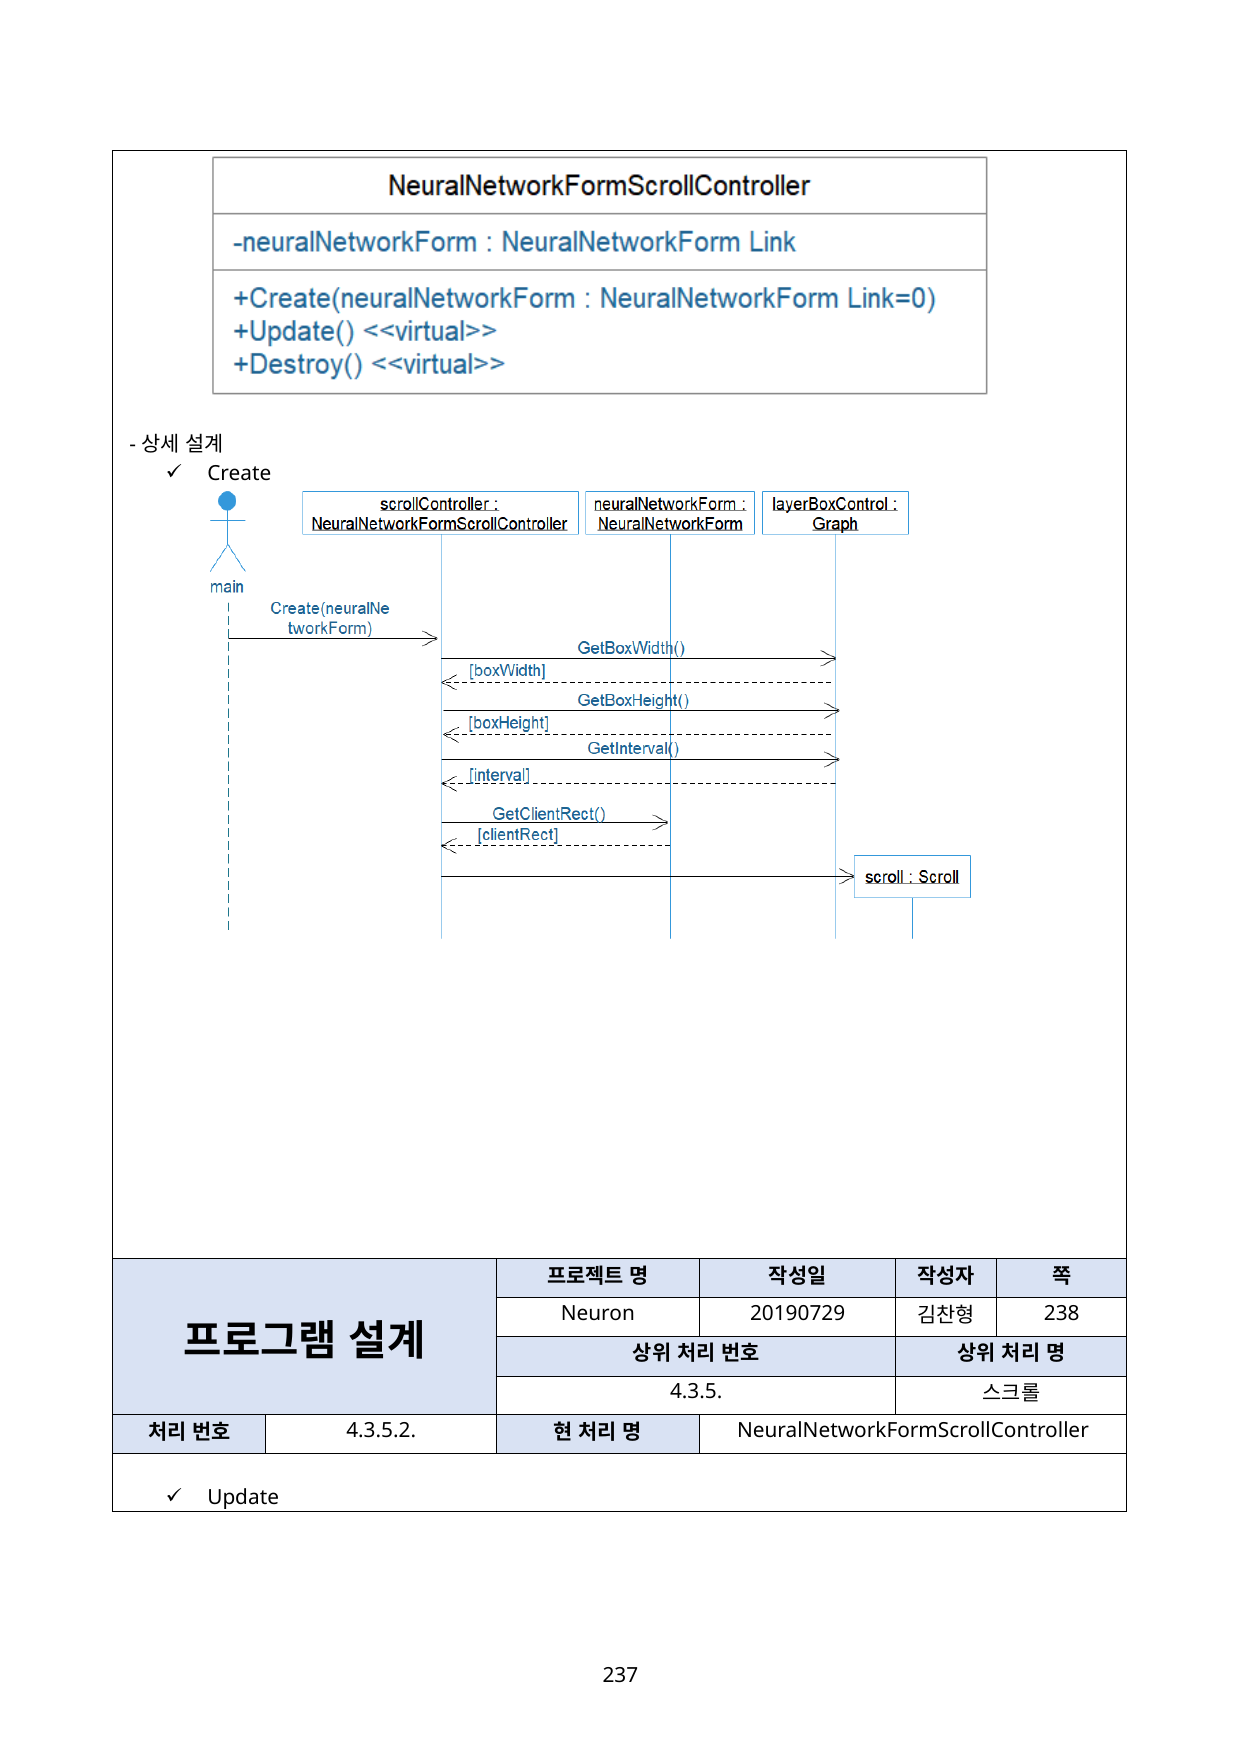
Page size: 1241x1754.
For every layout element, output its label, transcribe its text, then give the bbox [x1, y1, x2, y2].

table_cell 상위 처리 명 [896, 1337, 1126, 1376]
table_cell 현 처리 명 [497, 1415, 699, 1453]
table_cell 쪽 [997, 1259, 1126, 1297]
table_cell 238 [997, 1298, 1126, 1336]
table_cell Neuron [497, 1298, 699, 1336]
table_cell Update [113, 1454, 1126, 1511]
table_cell 20190729 [700, 1298, 895, 1336]
table_cell 프로그램 설계 [113, 1259, 496, 1414]
table_cell 작성자 [896, 1259, 996, 1297]
picture [207, 486, 979, 946]
table_cell 상위 처리 번호 [497, 1337, 895, 1376]
table_cell 작성일 [700, 1259, 895, 1297]
table_cell 프로젝트 명 [497, 1259, 699, 1297]
table_cell NeuralNetworkFormScrollController [700, 1415, 1126, 1453]
table_cell 스크롤 [896, 1377, 1126, 1414]
picture [207, 151, 993, 400]
table_cell 4.3.5.2. [266, 1415, 496, 1453]
table_cell 김찬형 [896, 1298, 996, 1336]
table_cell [113, 151, 1126, 1258]
table_cell 처리 번호 [113, 1415, 265, 1453]
table_cell 4.3.5. [497, 1377, 895, 1414]
